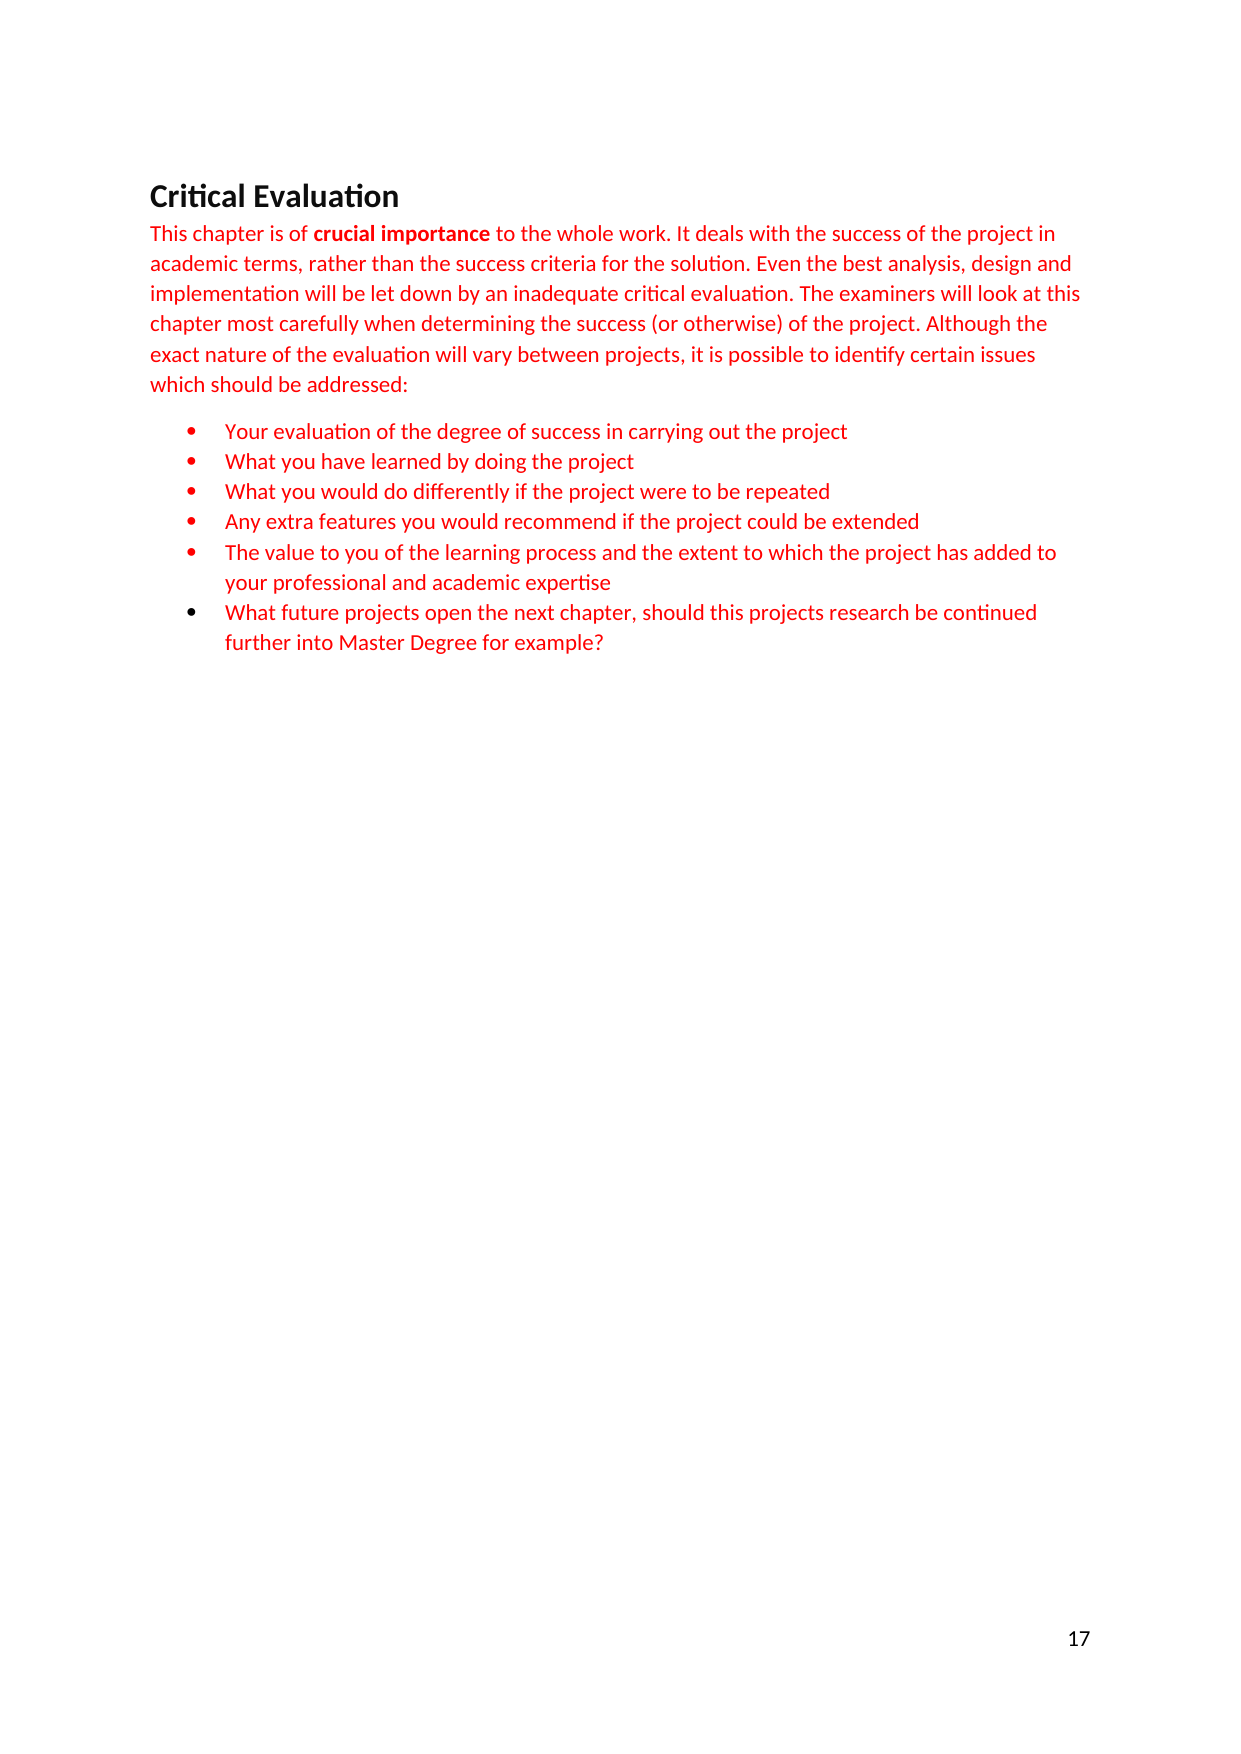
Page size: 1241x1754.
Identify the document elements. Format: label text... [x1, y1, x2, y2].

subtitle Critical Evaluation [150, 175, 1090, 216]
list What you would do differently if the project were to be repeated [187, 477, 1090, 505]
list What future projects open the next chapter, should this projects research be continued further into Master Degree for example? [187, 598, 1090, 656]
list Your evaluation of the degree of success in carrying out the project [187, 417, 1090, 445]
list Any extra features you would recommend if the project could be extended [187, 507, 1090, 536]
list The value to you of the learning process and the extent to which the project has added to your professional and academic expertise [187, 538, 1090, 596]
text This chapter is of crucial importance to the whole work. It deals with the success of the project in academic terms, rather than the success criteria for the solution. Even the best analysis, design and implementation will be let down by an inadequate critical evaluation. The examiners will look at this chapter most carefully when determining the success (or otherwise) of the project. Although the exact nature of the evaluation will vary between projects, it is possible to identify certain issues which should be addressed: [150, 219, 1090, 398]
list What you have learned by doing the project [187, 447, 1090, 475]
